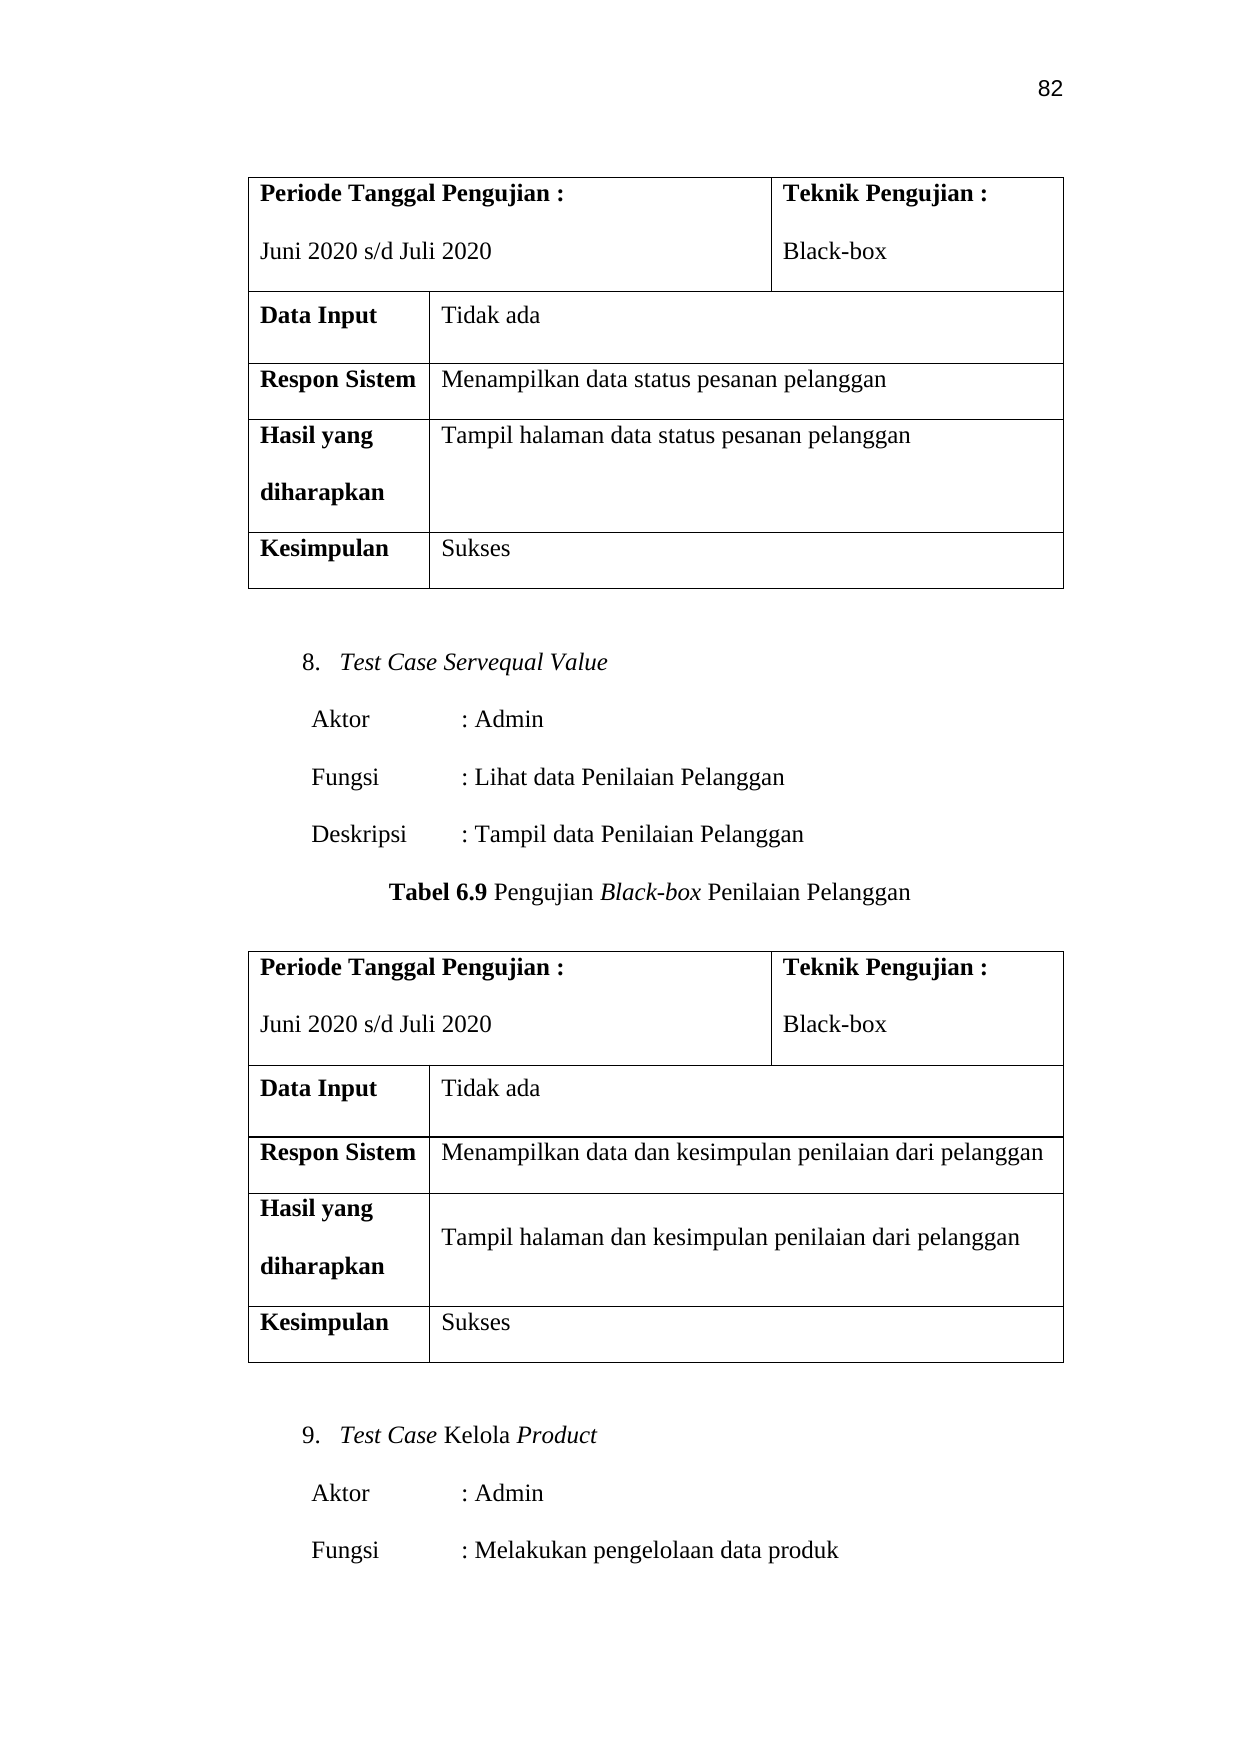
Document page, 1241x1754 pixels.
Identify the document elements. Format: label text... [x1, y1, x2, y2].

table_cell Respon Sistem [249, 364, 429, 419]
list Fungsi : Lihat data Penilaian Pelanggan [311, 762, 1063, 791]
table_cell Menampilkan data status pesanan pelanggan [430, 364, 1063, 419]
table_cell Sukses [430, 1307, 1063, 1362]
table_cell Tidak ada [430, 1066, 1063, 1136]
table_cell Hasil yang diharapkan [249, 1194, 429, 1306]
list Fungsi : Melakukan pengelolaan data produk [311, 1536, 1063, 1564]
table_cell Tampil halaman dan kesimpulan penilaian dari pelanggan [430, 1194, 1063, 1306]
table_header Periode Tanggal Pengujian : Juni 2020 s/d Juli 2020 [249, 952, 771, 1064]
list Aktor : Admin [311, 704, 1063, 733]
table_cell Tampil halaman data status pesanan pelanggan [430, 420, 1063, 532]
list Test Case Kelola Product [302, 1421, 1063, 1449]
table_header Teknik Pengujian : Black-box [772, 952, 1063, 1064]
table_header Periode Tanggal Pengujian : Juni 2020 s/d Juli 2020 [249, 178, 771, 291]
table_cell Sukses [430, 533, 1063, 588]
list Test Case Servequal Value [302, 647, 1063, 676]
table_cell Kesimpulan [249, 1307, 429, 1362]
table_cell Tidak ada [430, 292, 1063, 363]
table_cell Data Input [249, 1066, 429, 1136]
table_cell Menampilkan data dan kesimpulan penilaian dari pelanggan [430, 1138, 1063, 1192]
table_cell Respon Sistem [249, 1138, 429, 1192]
table_cell Data Input [249, 292, 429, 363]
table_cell Kesimpulan [249, 533, 429, 588]
table_cell Hasil yang diharapkan [249, 420, 429, 532]
text Tabel 6.9 Pengujian Black-box Penilaian Pelanggan [236, 877, 1063, 906]
table_header Teknik Pengujian : Black-box [772, 178, 1063, 291]
list Deskripsi : Tampil data Penilaian Pelanggan [311, 819, 1063, 848]
list Aktor : Admin [311, 1478, 1063, 1507]
